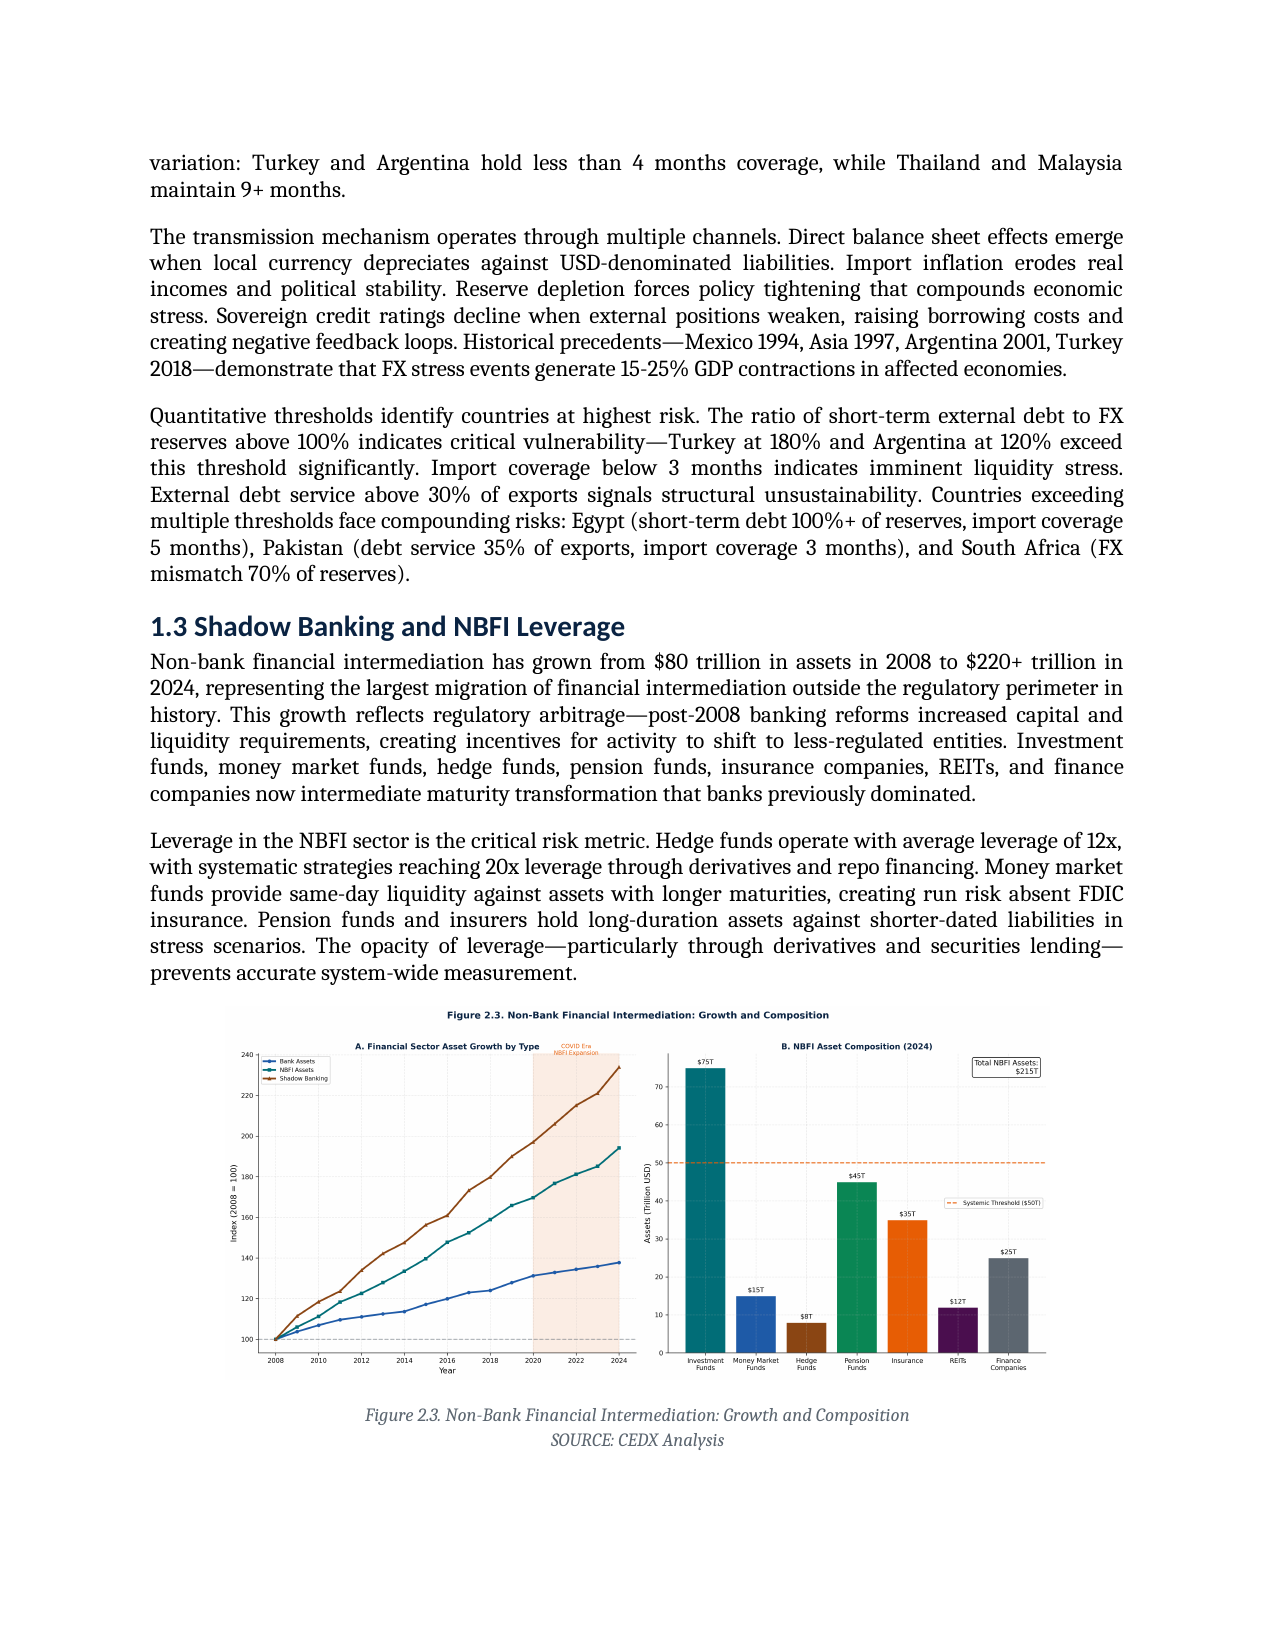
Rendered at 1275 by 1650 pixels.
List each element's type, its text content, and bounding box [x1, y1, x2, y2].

text Figure 2.3. Non-Bank Financial Intermediation: Growth and Composition SOURCE: CEDX Analysis [150, 1404, 1125, 1451]
text The transmission mechanism operates through multiple channels. Direct balance sheet effects emerge when local currency depreciates against USD-denominated liabilities. Import inflation erodes real incomes and political stability. Reserve depletion forces policy tightening that compounds economic stress. Sovereign credit ratings decline when external positions weaken, raising borrowing costs and creating negative feedback loops. Historical precedents—Mexico 1994, Asia 1997, Argentina 2001, Turkey 2018—demonstrate that FX stress events generate 15-25% GDP contractions in affected economies. [150, 223, 1125, 382]
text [150, 150, 1125, 203]
text Quantitative thresholds identify countries at highest risk. The ratio of short-term external debt to FX reserves above 100% indicates critical vulnerability—Turkey at 180% and Argentina at 120% exceed this threshold significantly. Import coverage below 3 months indicates imminent liquidity stress. External debt service above 30% of exports signals structural unsustainability. Countries exceeding multiple thresholds face compounding risks: Egypt (short-term debt 100%+ of reserves, import coverage 5 months), Pakistan (debt service 35% of exports, import coverage 3 months), and South Africa (FX mismatch 70% of reserves). [150, 402, 1125, 587]
subtitle 1.3 Shadow Banking and NBFI Leverage [150, 608, 1125, 643]
picture [225, 1006, 1050, 1380]
text Non-bank financial intermediation has grown from $80 trillion in assets in 2008 to $220+ trillion in 2024, representing the largest migration of financial intermediation outside the regulatory perimeter in history. This growth reflects regulatory arbitrage—post-2008 banking reforms increased capital and liquidity requirements, creating incentives for activity to shift to less-regulated entities. Investment funds, money market funds, hedge funds, pension funds, insurance companies, REITs, and finance companies now intermediate maturity transformation that banks previously dominated. [150, 649, 1125, 807]
text Leverage in the NBFI sector is the critical risk metric. Hedge funds operate with average leverage of 12x, with systematic strategies reaching 20x leverage through derivatives and repo financing. Money market funds provide same-day liquidity against assets with longer maturities, creating run risk absent FDIC insurance. Pension funds and insurers hold long-duration assets against shorter-dated liabilities in stress scenarios. The opacity of leverage—particularly through derivatives and securities lending—prevents accurate system-wide measurement. [150, 828, 1125, 986]
